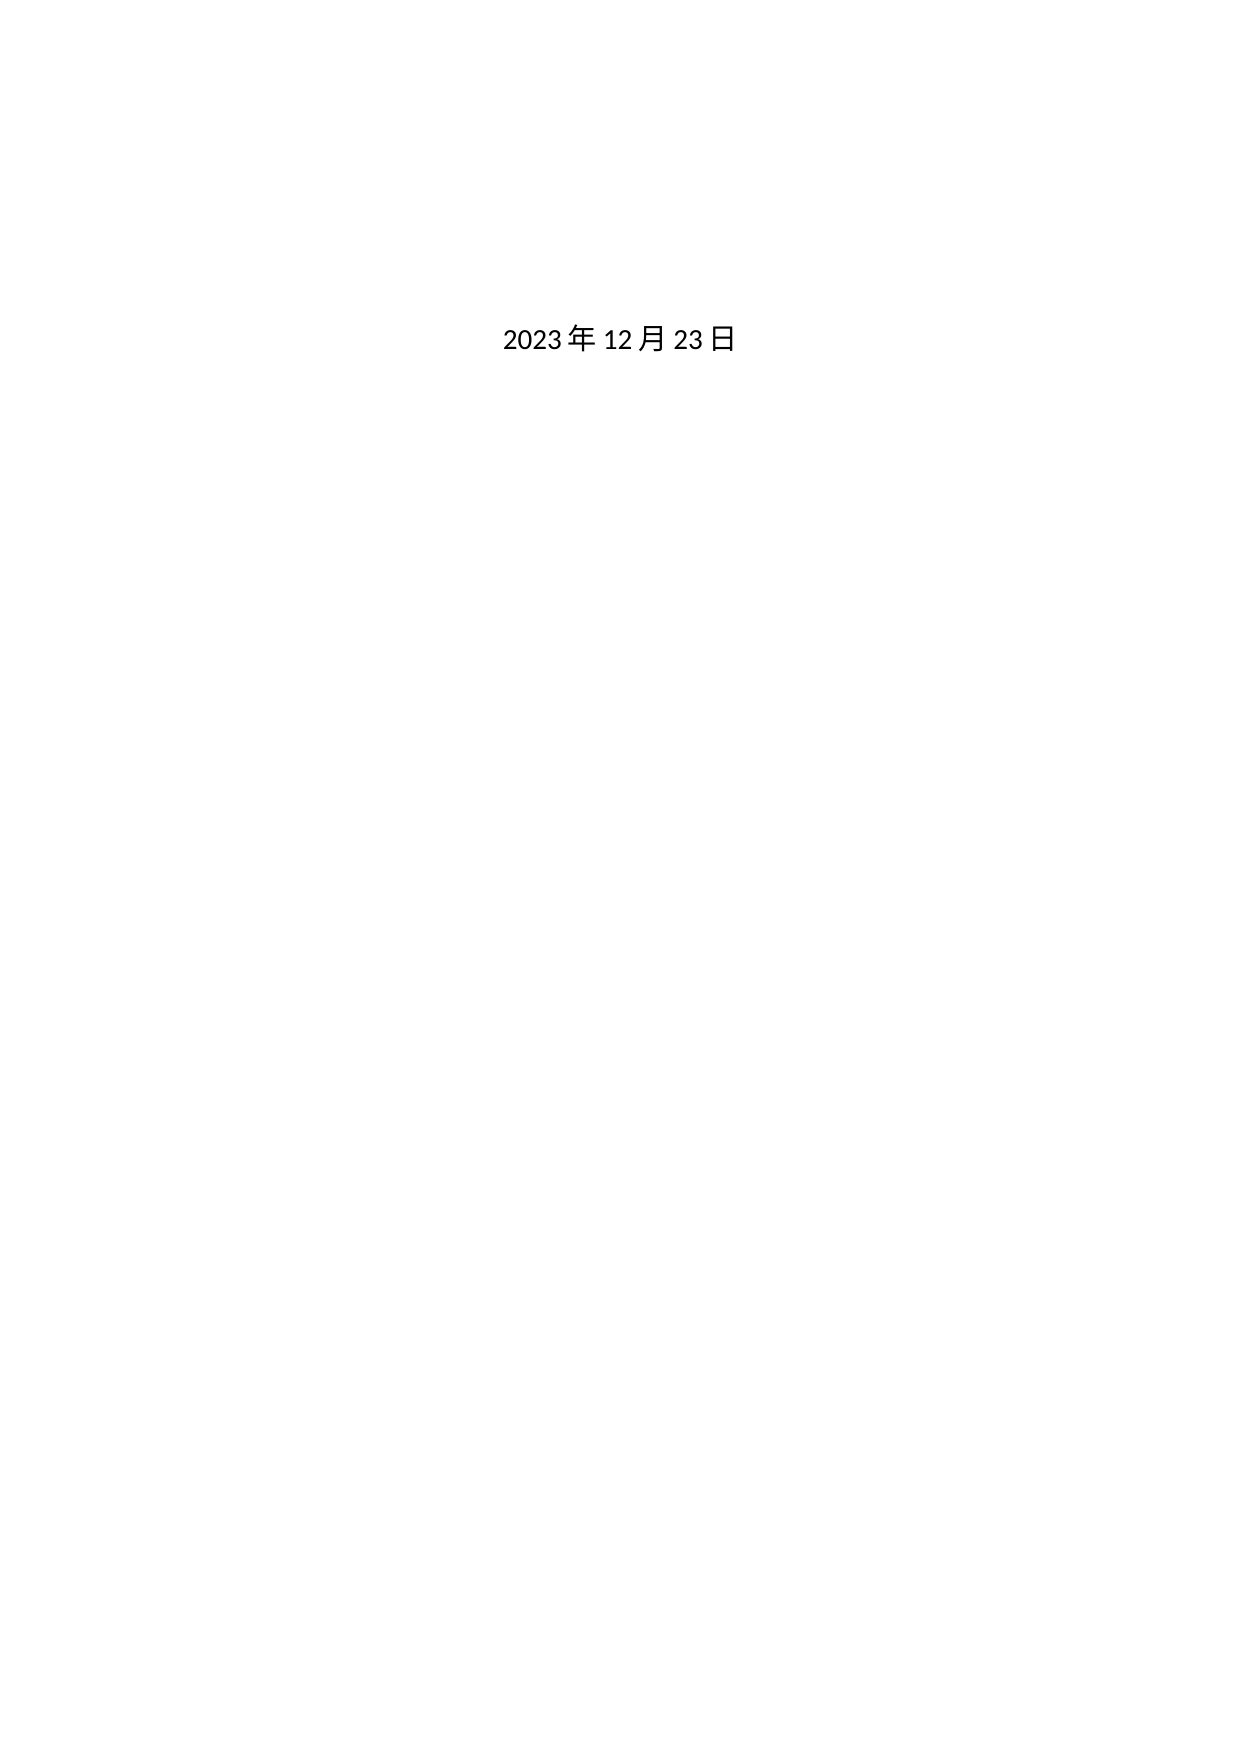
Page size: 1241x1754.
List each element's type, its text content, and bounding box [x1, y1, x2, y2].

text 2023年12月23日 [187, 304, 1053, 369]
